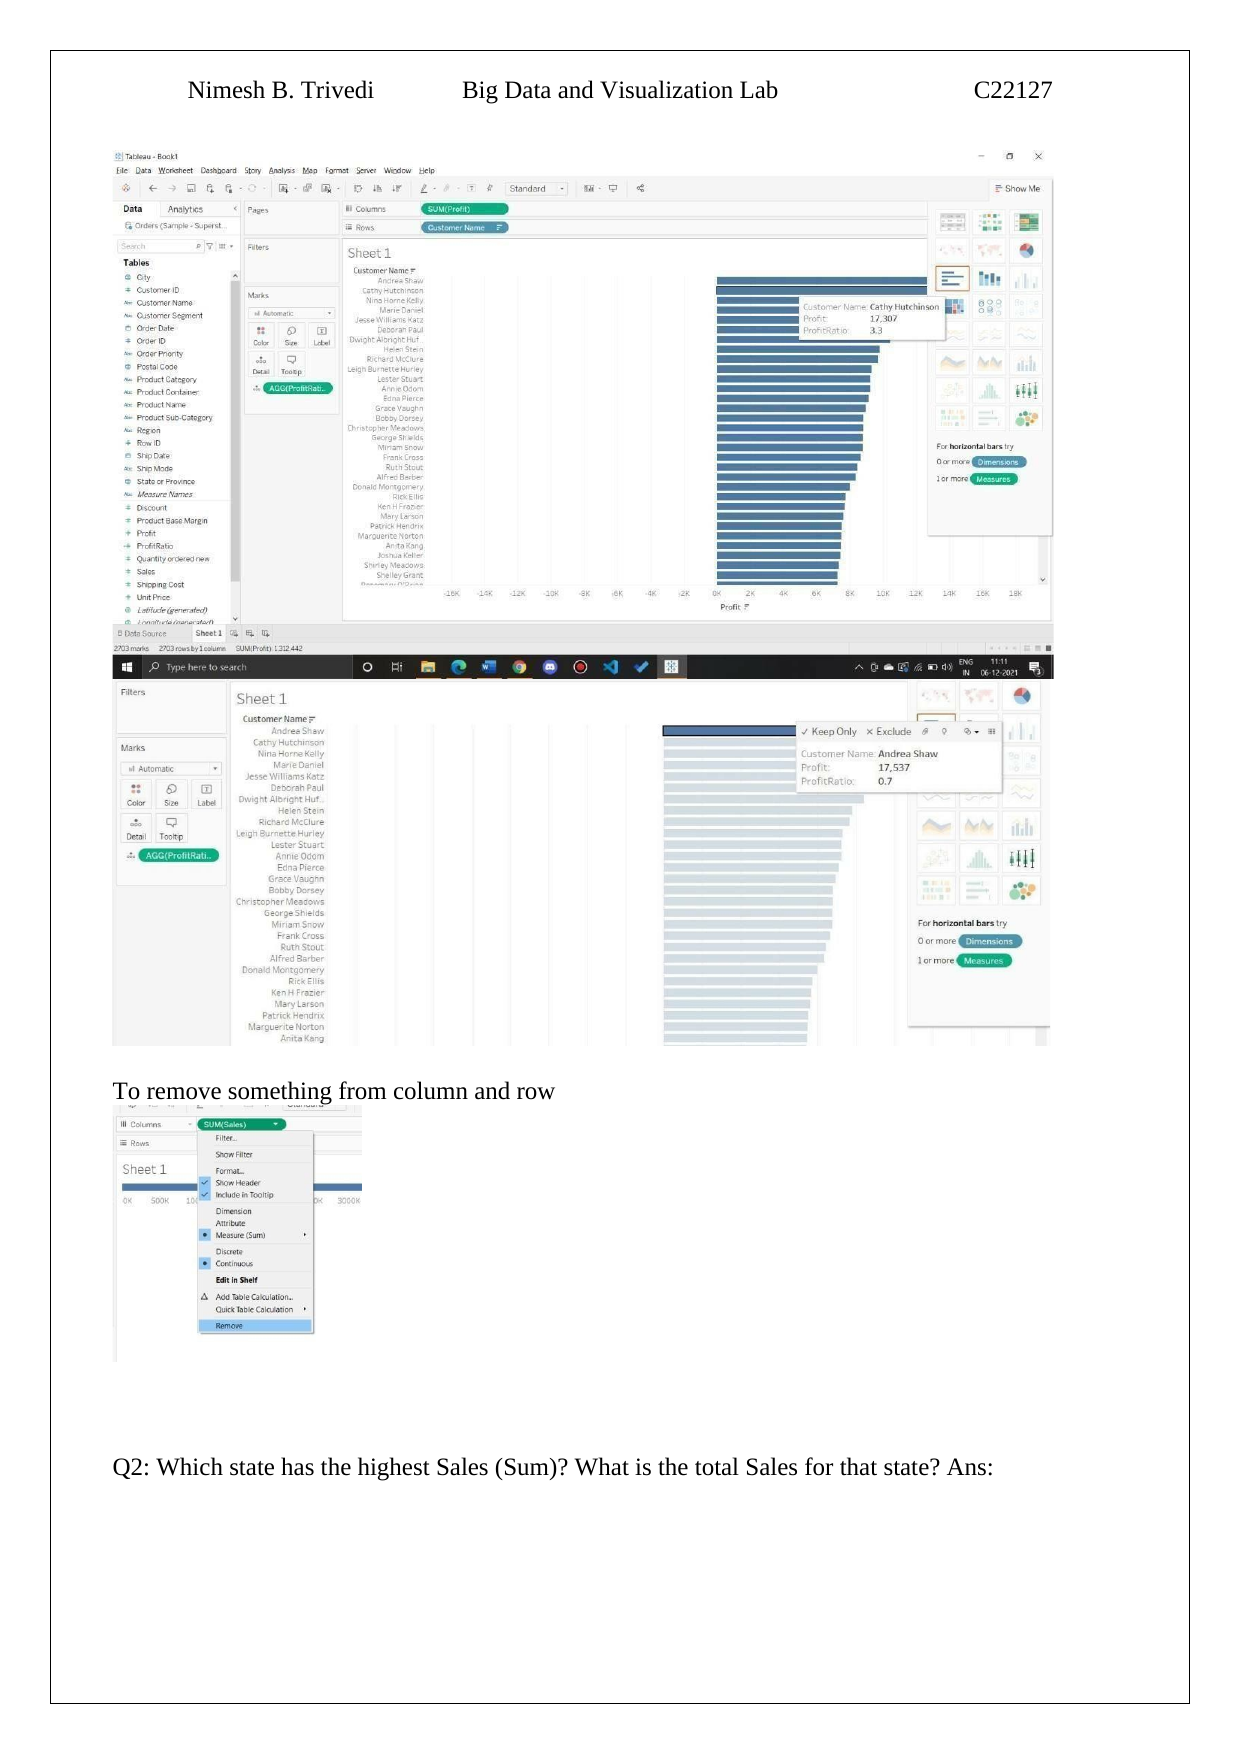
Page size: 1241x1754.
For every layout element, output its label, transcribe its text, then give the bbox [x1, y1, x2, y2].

text To remove something from column and row [112, 1076, 1128, 1104]
picture [112, 150, 1054, 1046]
picture [112, 1105, 362, 1362]
text Q2: Which state has the highest Sales (Sum)? What is the total Sales for that state? Ans: [112, 1452, 1128, 1480]
